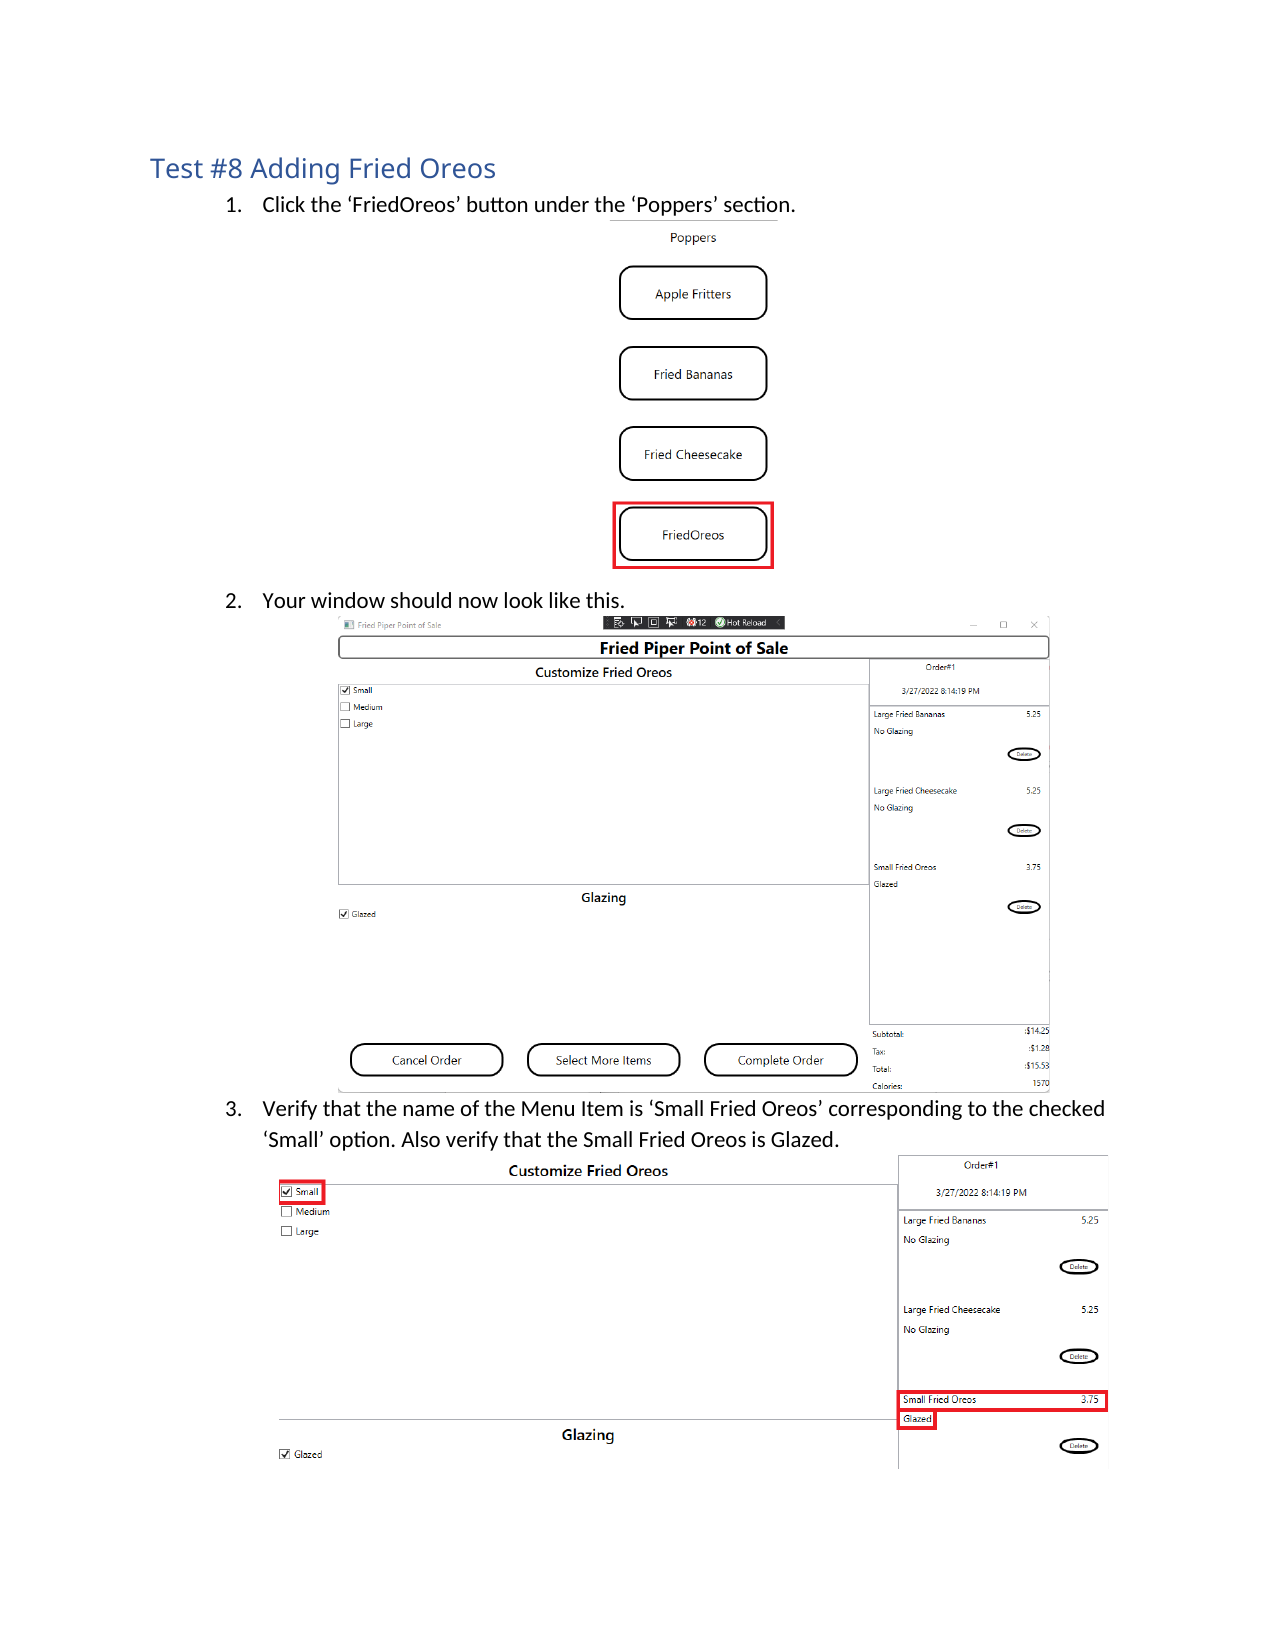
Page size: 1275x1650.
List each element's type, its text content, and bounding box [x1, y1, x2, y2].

picture [279, 1155, 1109, 1469]
list Your window should now look like this. [225, 586, 1125, 614]
list Click the ‘FriedOreos’ button under the ‘Poppers’ section. [225, 190, 1125, 218]
picture [338, 616, 1050, 1093]
picture [609, 220, 778, 584]
subtitle Test #8 Adding Fried Oreos [150, 150, 1125, 187]
list Verify that the name of the Menu Item is ‘Small Fried Oreos’ corresponding to the checked ‘Small’ option. Also verify that the Small Fried Oreos is Glazed. [225, 1094, 1125, 1153]
